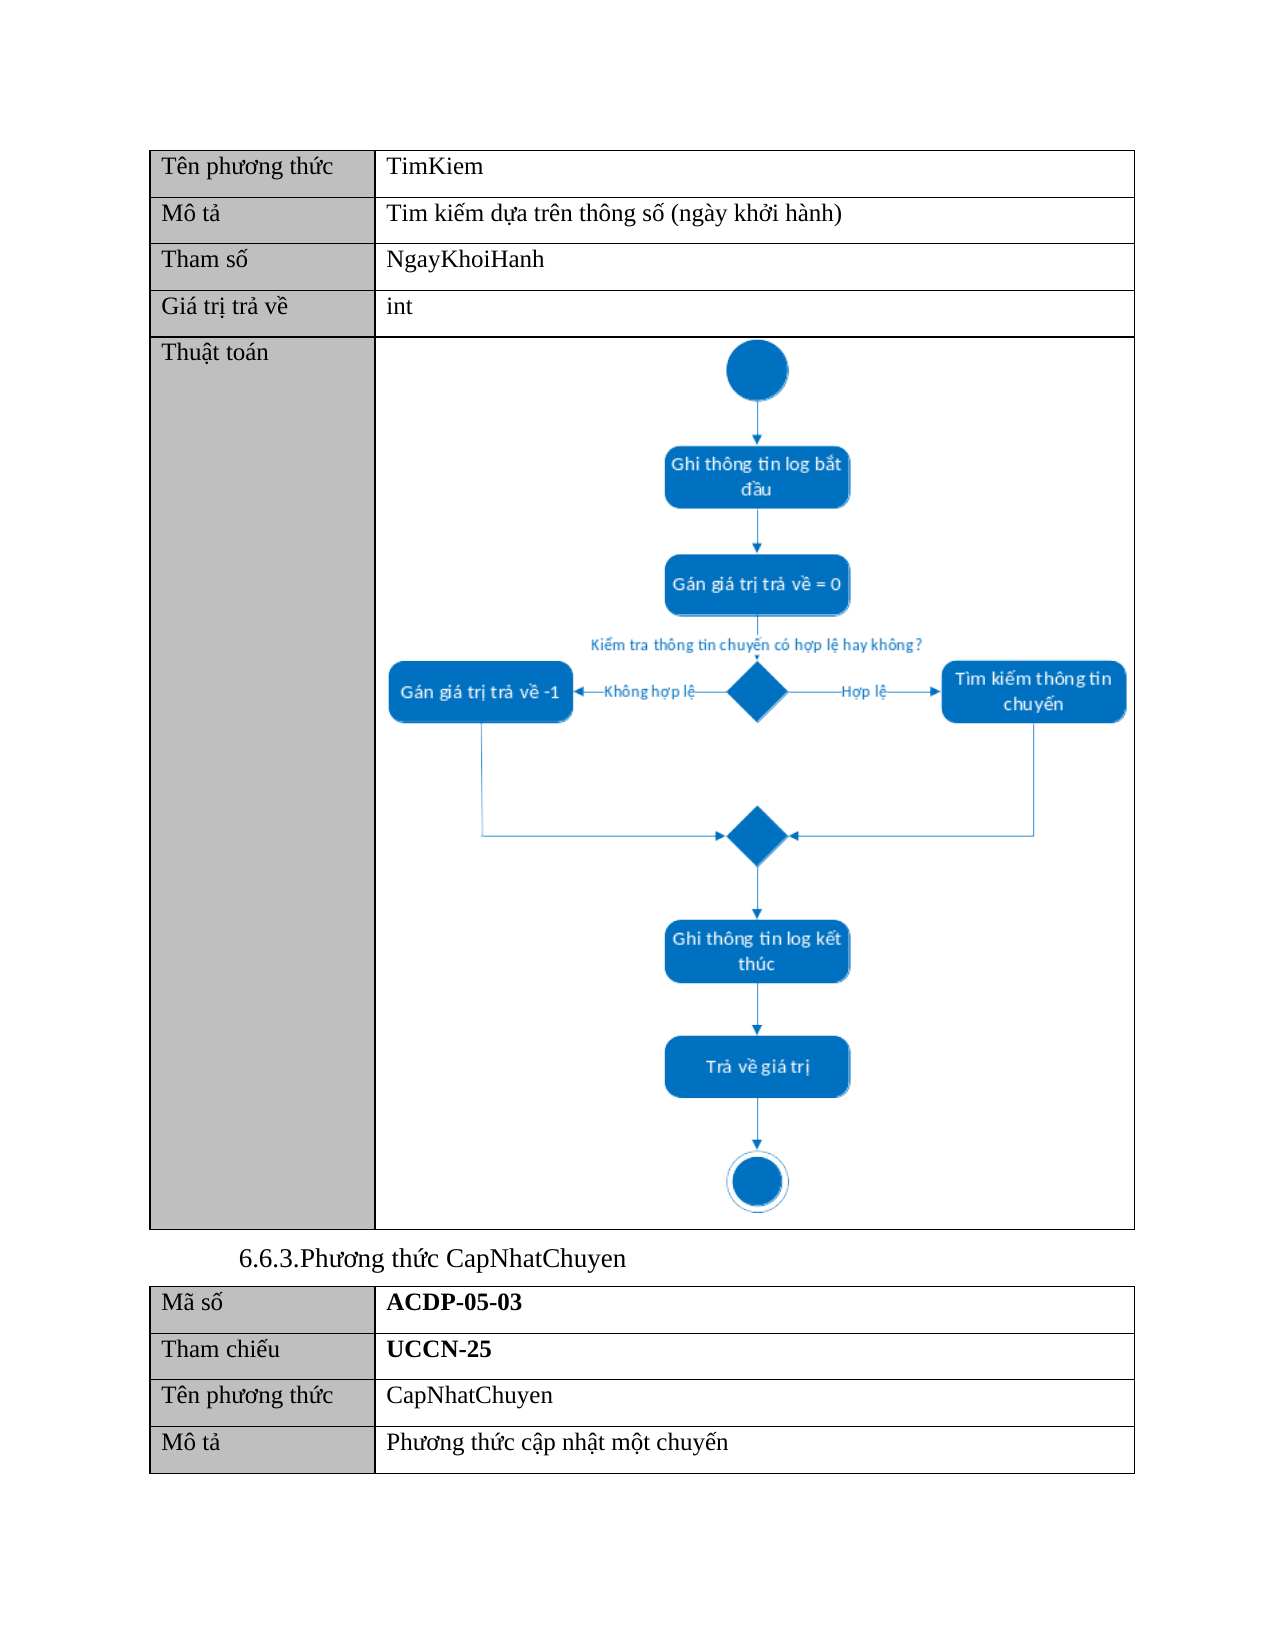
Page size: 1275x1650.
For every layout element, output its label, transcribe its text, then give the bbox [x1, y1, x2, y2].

table_cell UCCN-25 [376, 1334, 1134, 1379]
table_cell Thuật toán [151, 338, 374, 1229]
table_header ACDP-05-03 [376, 1287, 1134, 1333]
table_cell Phương thức cập nhật một chuyến [376, 1427, 1134, 1473]
table_cell CapNhatChuyen [376, 1380, 1134, 1426]
table_cell Tham chiếu [151, 1334, 374, 1379]
table_cell Giá trị trả về [151, 291, 374, 336]
table_cell Tham số [151, 244, 374, 290]
table_cell NgayKhoiHanh [376, 244, 1134, 290]
table_cell [376, 338, 1134, 1229]
table_cell Tên phương thức [151, 1380, 374, 1426]
table_header Mã số [151, 1287, 374, 1333]
table_cell int [376, 291, 1134, 336]
table_cell Tim kiếm dựa trên thông số (ngày khởi hành) [376, 198, 1134, 243]
list Phương thức CapNhatChuyen [238, 1243, 1125, 1274]
table_cell Mô tả [151, 1427, 374, 1473]
table_cell Tên phương thức [151, 151, 374, 197]
table_cell TimKiem [376, 151, 1134, 197]
table_cell Mô tả [151, 198, 374, 243]
